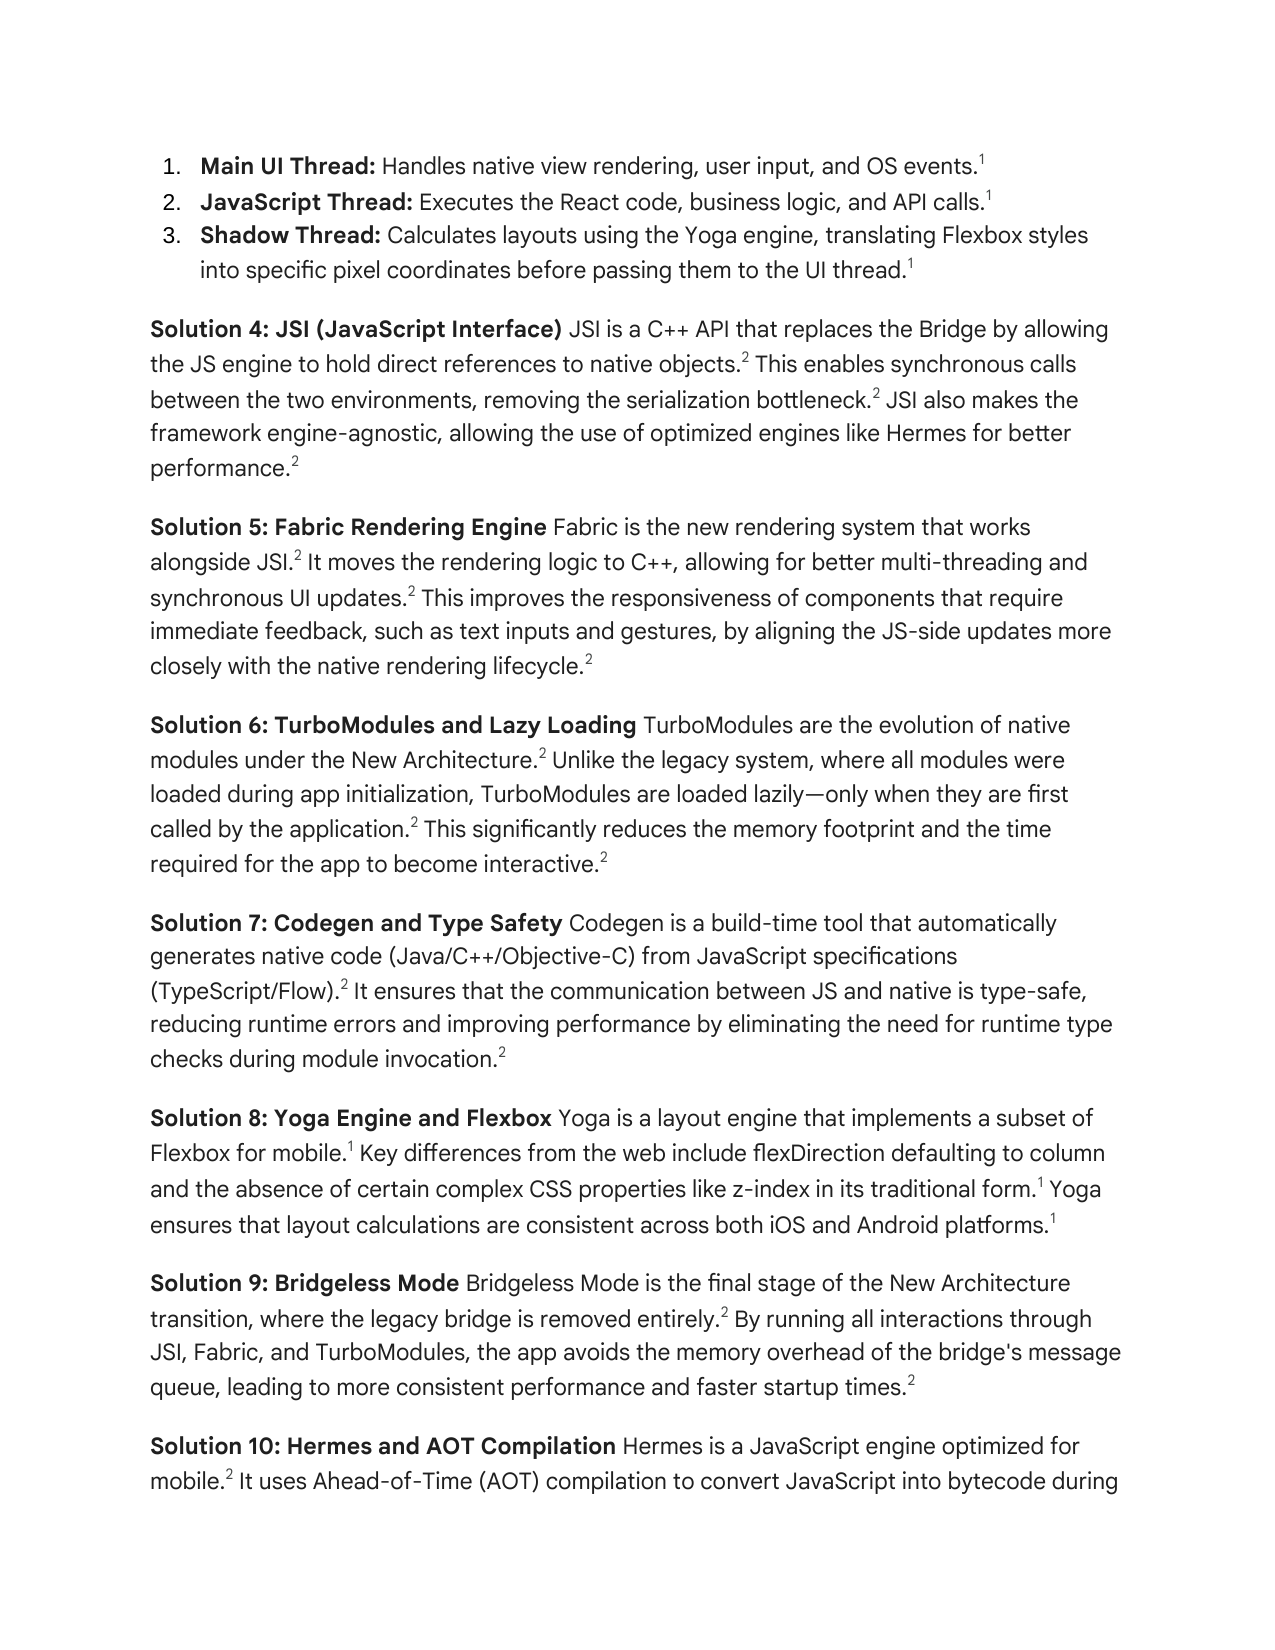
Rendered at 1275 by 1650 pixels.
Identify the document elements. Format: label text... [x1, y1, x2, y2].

text Solution 7: Codegen and Type Safety Codegen is a build-time tool that automatically generates native code (Java/C++/Objective-C) from JavaScript specifications (TypeScript/Flow).2 It ensures that the communication between JS and native is type-safe, reducing runtime errors and improving performance by eliminating the need for runtime type checks during module invocation.2 [150, 909, 1125, 1075]
list Main UI Thread: Handles native view rendering, user input, and OS events.1 [162, 150, 1125, 181]
list JavaScript Thread: Executes the React code, business logic, and API calls.1 [162, 186, 1125, 217]
text Solution 9: Bridgeless Mode Bridgeless Mode is the final stage of the New Architecture transition, where the legacy bridge is removed entirely.2 By running all interactions through JSI, Fabric, and TurboModules, the app avoids the memory overhead of the bridge's message queue, leading to more consistent performance and faster startup times.2 [150, 1270, 1125, 1403]
text Solution 6: TurboModules and Lazy Loading TurboModules are the evolution of native modules under the New Architecture.2 Unlike the legacy system, where all modules were loaded during app initialization, TurboModules are loaded lazily—only when they are first called by the application.2 This significantly reduces the memory footprint and the time required for the app to become interactive.2 [150, 711, 1125, 880]
text Solution 8: Yoga Engine and Flexbox Yoga is a layout engine that implements a subset of Flexbox for mobile.1 Key differences from the web include flexDirection defaulting to column and the absence of certain complex CSS properties like z-index in its traditional form.1 Yoga ensures that layout calculations are consistent across both iOS and Android platforms.1 [150, 1104, 1125, 1240]
list Shadow Thread: Calculates layouts using the Yoga engine, translating Flexbox styles into specific pixel coordinates before passing them to the UI thread.1 [162, 221, 1125, 286]
text Solution 4: JSI (JavaScript Interface) JSI is a C++ API that replaces the Bridge by allowing the JS engine to hold direct references to native objects.2 This enables synchronous calls between the two environments, removing the serialization bottleneck.2 JSI also makes the framework engine-agnostic, allowing the use of optimized engines like Hermes for better performance.2 [150, 315, 1125, 484]
text Solution 5: Fabric Rendering Engine Fabric is the new rendering system that works alongside JSI.2 It moves the rendering logic to C++, allowing for better multi-threading and synchronous UI updates.2 This improves the responsiveness of components that require immediate feedback, such as text inputs and gestures, by aligning the JS-side updates more closely with the native rendering lifecycle.2 [150, 513, 1125, 682]
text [150, 1432, 1125, 1496]
